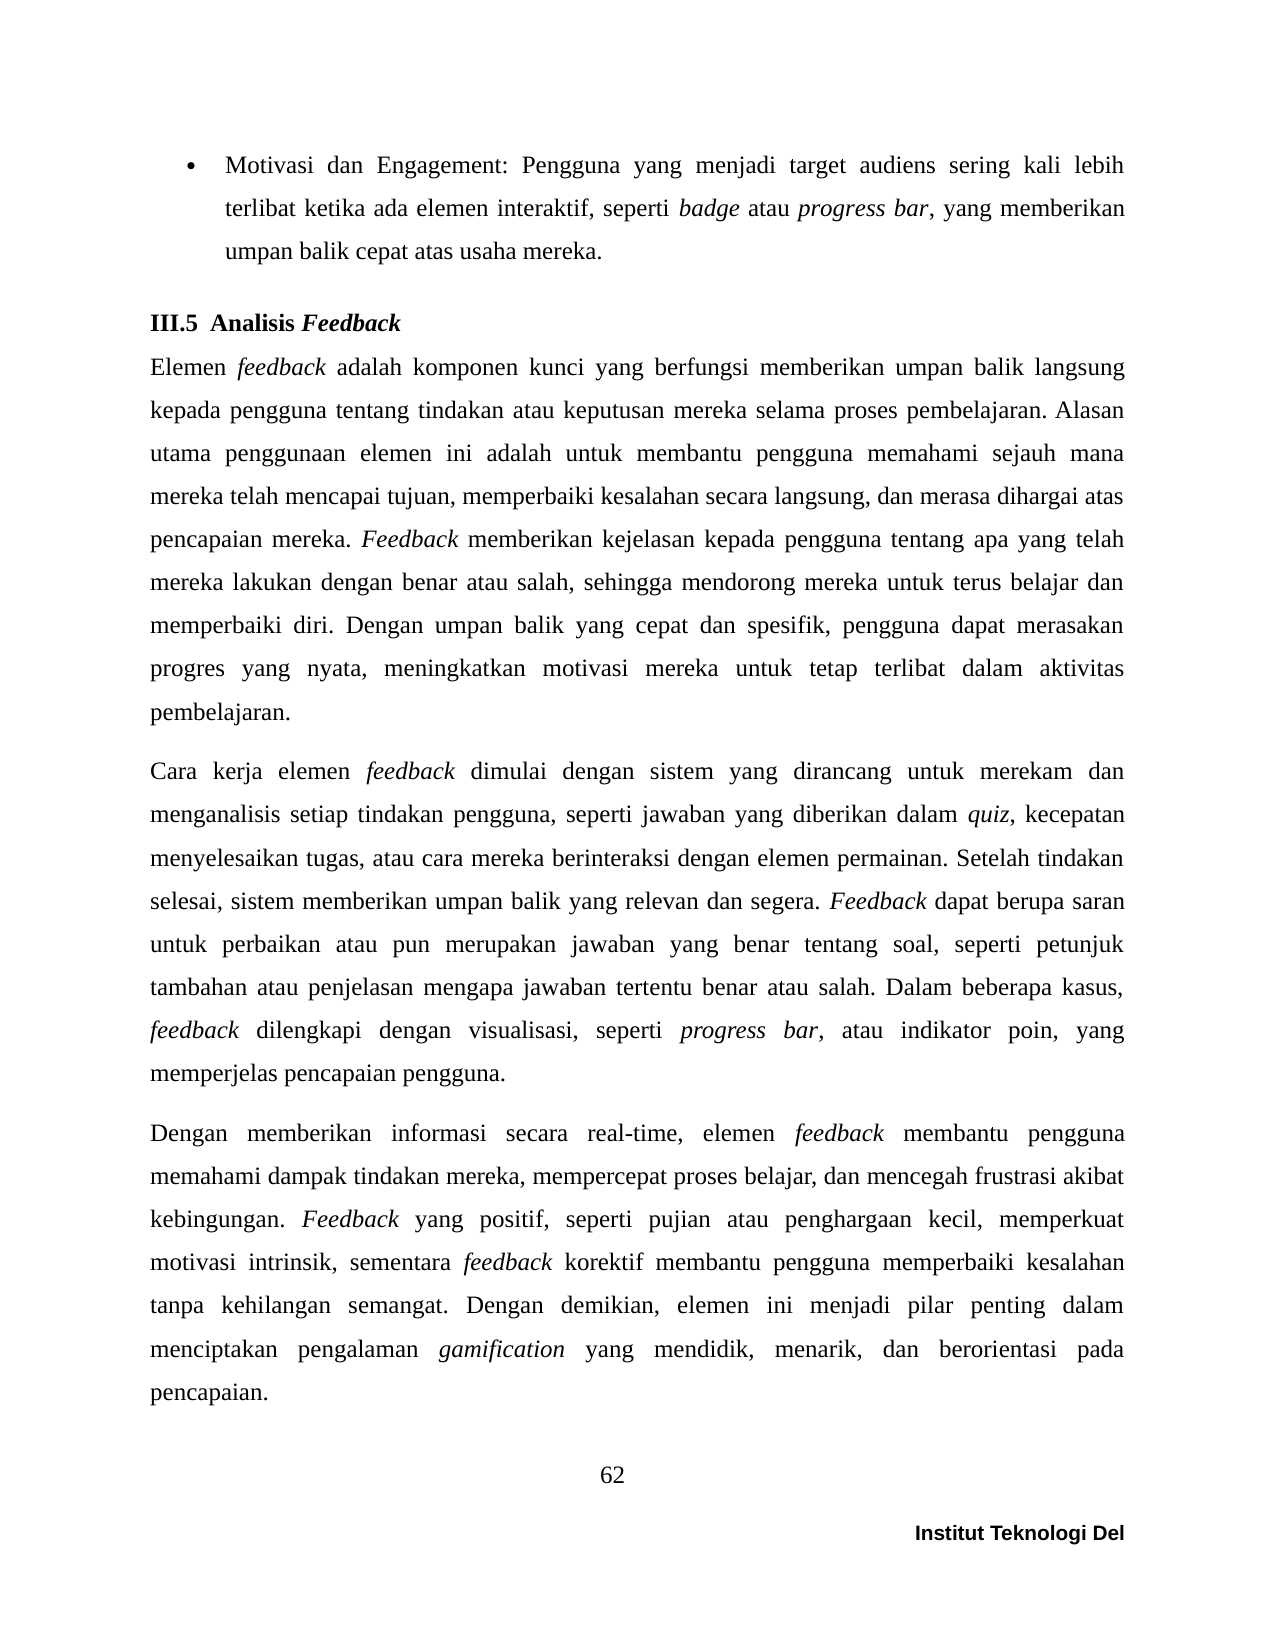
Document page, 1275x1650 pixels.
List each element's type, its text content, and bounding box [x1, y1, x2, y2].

subtitle Analisis Feedback [150, 308, 1125, 337]
list Motivasi dan Engagement: Pengguna yang menjadi target audiens sering kali lebih terlibat ketika ada elemen interaktif, seperti badge atau progress bar, yang memberikan umpan balik cepat atas usaha mereka. [187, 150, 1125, 265]
text Elemen feedback adalah komponen kunci yang berfungsi memberikan umpan balik langsung kepada pengguna tentang tindakan atau keputusan mereka selama proses pembelajaran. Alasan utama penggunaan elemen ini adalah untuk membantu pengguna memahami sejauh mana mereka telah mencapai tujuan, memperbaiki kesalahan secara langsung, dan merasa dihargai atas pencapaian mereka. Feedback memberikan kejelasan kepada pengguna tentang apa yang telah mereka lakukan dengan benar atau salah, sehingga mendorong mereka untuk terus belajar dan memperbaiki diri. Dengan umpan balik yang cepat dan spesifik, pengguna dapat merasakan progres yang nyata, meningkatkan motivasi mereka untuk tetap terlibat dalam aktivitas pembelajaran. [150, 352, 1125, 725]
text Dengan memberikan informasi secara real-time, elemen feedback membantu pengguna memahami dampak tindakan mereka, mempercepat proses belajar, dan mencegah frustrasi akibat kebingungan. Feedback yang positif, seperti pujian atau penghargaan kecil, memperkuat motivasi intrinsik, sementara feedback korektif membantu pengguna memperbaiki kesalahan tanpa kehilangan semangat. Dengan demikian, elemen ini menjadi pilar penting dalam menciptakan pengalaman gamification yang mendidik, menarik, dan berorientasi pada pencapaian. [150, 1118, 1125, 1406]
text Cara kerja elemen feedback dimulai dengan sistem yang dirancang untuk merekam dan menganalisis setiap tindakan pengguna, seperti jawaban yang diberikan dalam quiz, kecepatan menyelesaikan tugas, atau cara mereka berinteraksi dengan elemen permainan. Setelah tindakan selesai, sistem memberikan umpan balik yang relevan dan segera. Feedback dapat berupa saran untuk perbaikan atau pun merupakan jawaban yang benar tentang soal, seperti petunjuk tambahan atau penjelasan mengapa jawaban tertentu benar atau salah. Dalam beberapa kasus, feedback dilengkapi dengan visualisasi, seperti progress bar, atau indikator poin, yang memperjelas pencapaian pengguna. [150, 756, 1125, 1087]
